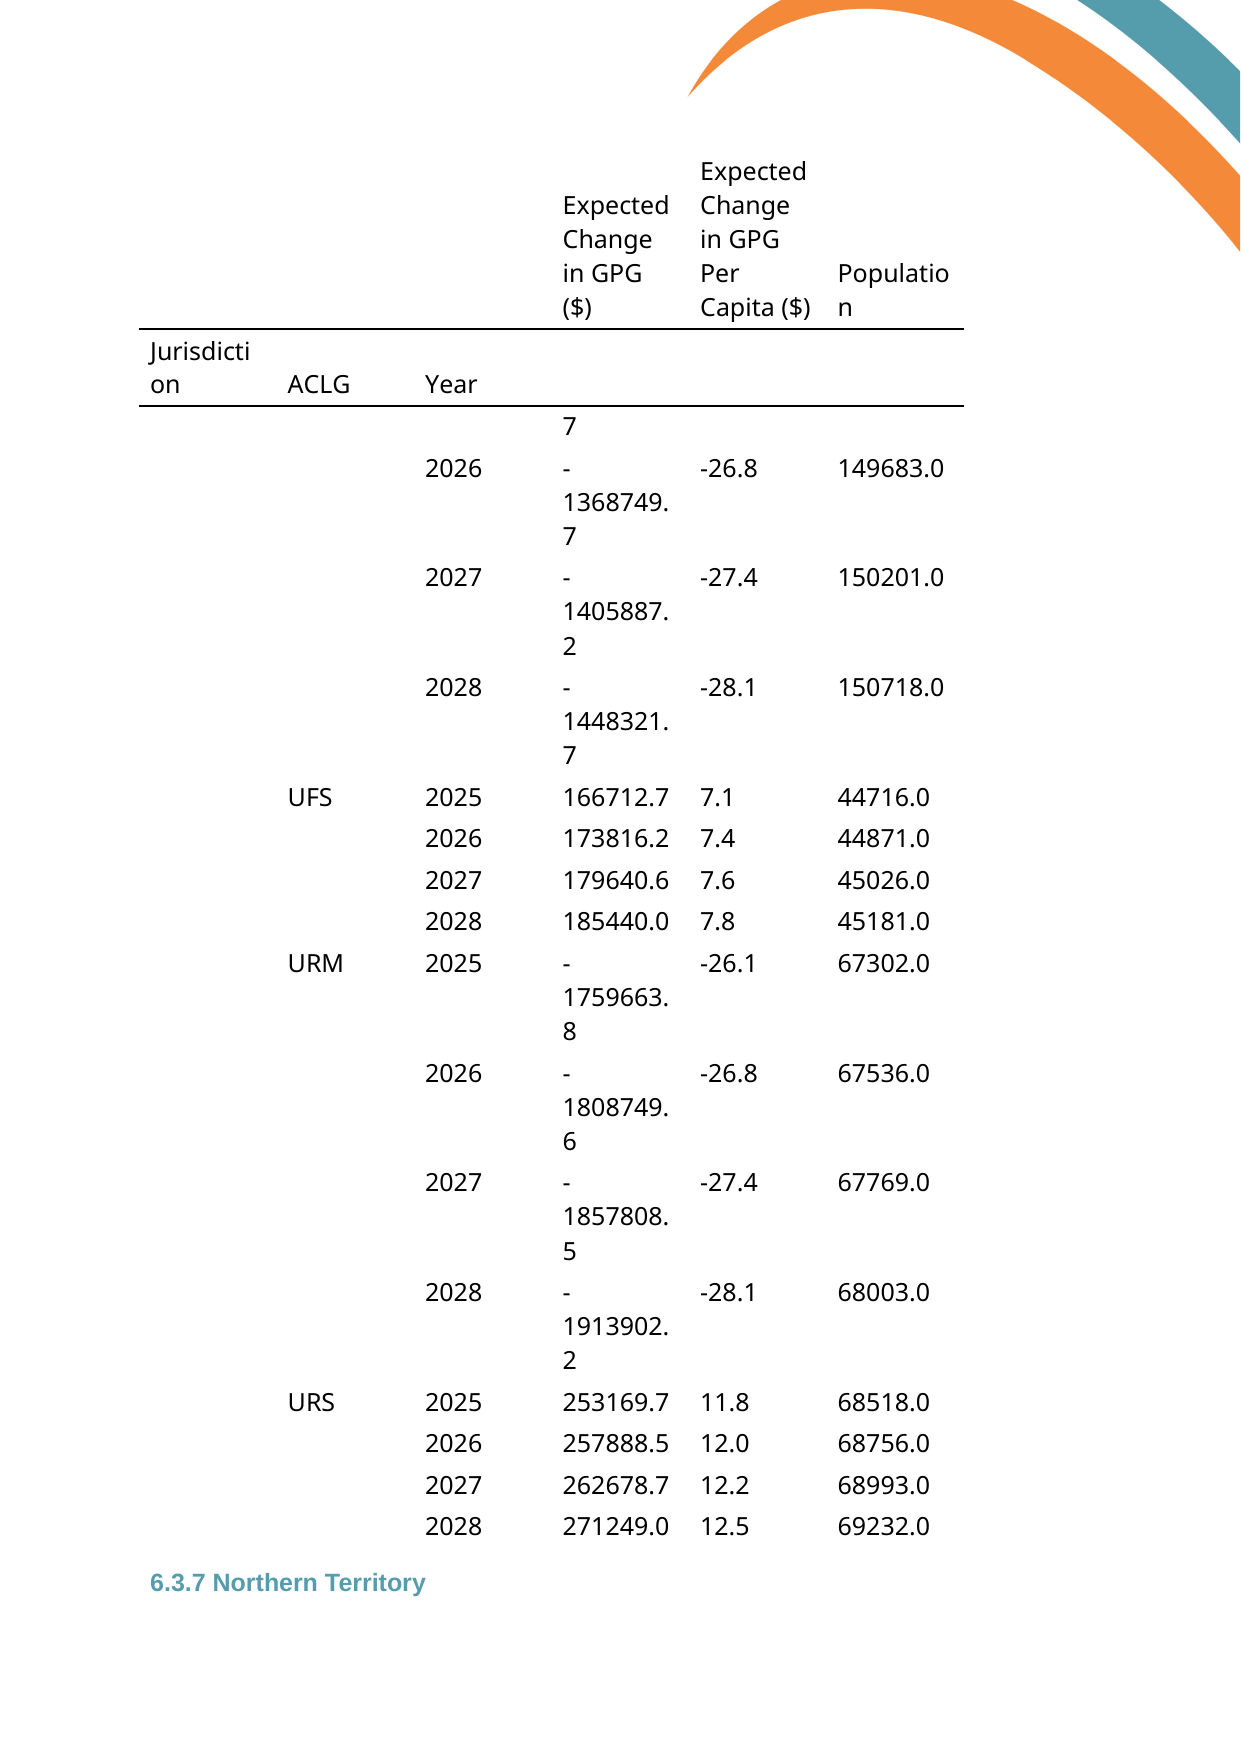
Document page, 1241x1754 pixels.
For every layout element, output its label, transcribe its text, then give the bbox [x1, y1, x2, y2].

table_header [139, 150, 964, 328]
picture [19, 0, 1241, 306]
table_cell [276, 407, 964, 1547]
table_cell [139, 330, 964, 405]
subtitle 6.3.7 Northern Territory [150, 1568, 1090, 1596]
